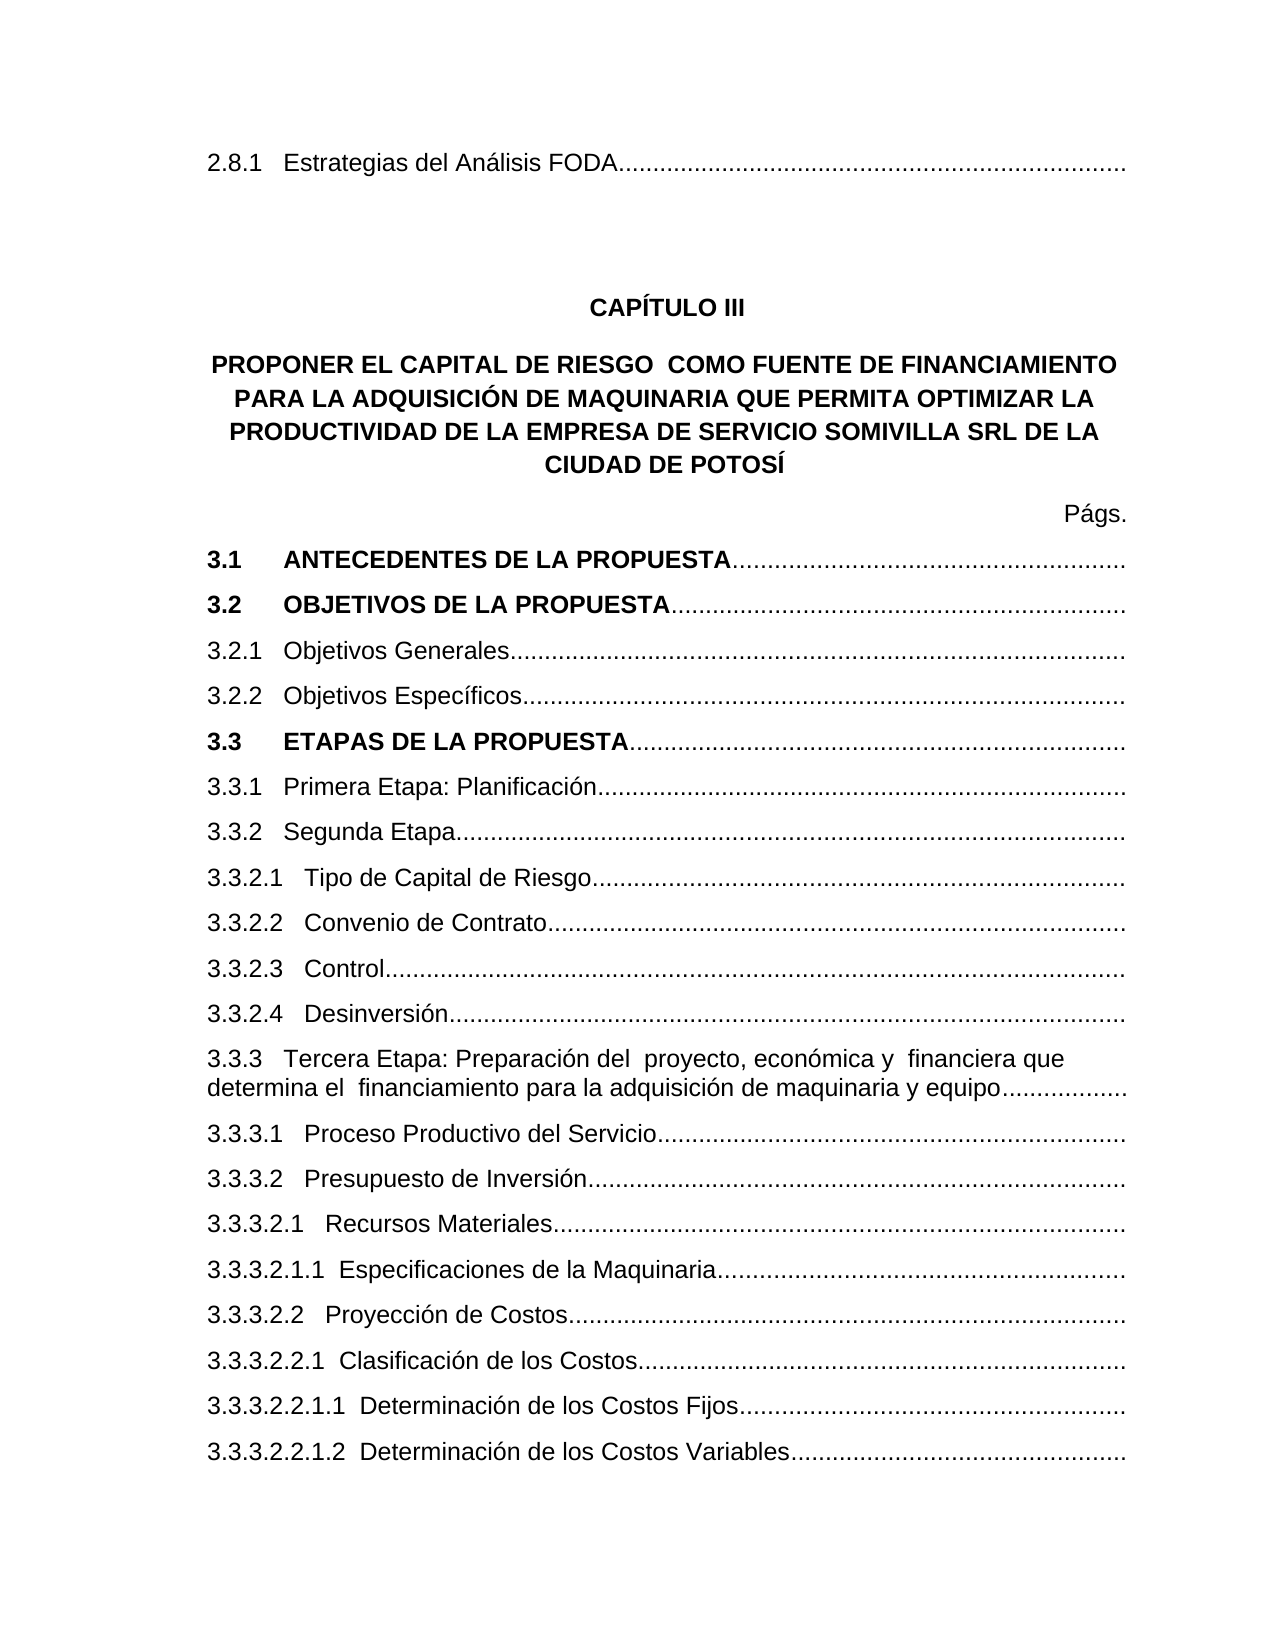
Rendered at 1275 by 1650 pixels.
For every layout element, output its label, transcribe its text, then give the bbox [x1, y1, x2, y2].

text 3.3.3.1 Proceso Productivo del Servicio 74 [207, 1118, 1127, 1147]
text 3.3.2.4 Desinversión 73 [207, 999, 1127, 1028]
text CAPÍTULO III [207, 292, 1127, 321]
text 3.3 ETAPAS DE LA PROPUESTA 69 [207, 726, 1127, 755]
text 3.3.3.2.2.1.2 Determinación de los Costos Variables 79 [207, 1436, 1127, 1465]
text 3.3.3.2 Presupuesto de Inversión 75 [207, 1164, 1127, 1193]
text 3.3.3.2.2.1.1 Determinación de los Costos Fijos 78 [207, 1391, 1127, 1420]
text 3.3.3.2.2.1 Clasificación de los Costos 78 [207, 1346, 1127, 1374]
text 3.2.2 Objetivos Específicos 69 [207, 681, 1127, 710]
text 3.3.2.3 Control 73 [207, 953, 1127, 982]
text 3.2.1 Objetivos Generales 69 [207, 636, 1127, 664]
subtitle Págs. [207, 499, 1127, 528]
text 3.2 OBJETIVOS DE LA PROPUESTA 69 [207, 590, 1127, 619]
text 3.3.3 Tercera Etapa: Preparación del proyecto, económica y financiera que determina el financiamiento para la adquisición de maquinaria y equipo 74 [207, 1044, 1127, 1102]
text 3.3.1 Primera Etapa: Planificación 71 [207, 772, 1127, 801]
text 3.3.2 Segunda Etapa 72 [207, 817, 1127, 846]
text PROPONER EL CAPITAL DE RIESGO COMO FUENTE DE FINANCIAMIENTO PARA LA ADQUISICIÓN DE MAQUINARIA QUE PERMITA OPTIMIZAR LA PRODUCTIVIDAD DE LA EMPRESA DE SERVICIO SOMIVILLA SRL DE LA CIUDAD DE POTOSÍ [207, 351, 1122, 478]
text 3.3.2.1 Tipo de Capital de Riesgo 72 [207, 863, 1127, 891]
text 3.3.3.2.1.1 Especificaciones de la Maquinaria 75 [207, 1255, 1127, 1283]
text 3.3.3.2.1 Recursos Materiales 75 [207, 1209, 1127, 1238]
text 3.3.2.2 Convenio de Contrato 72 [207, 908, 1127, 937]
text 2.8.1 Estrategias del Análisis FODA 67 [207, 148, 1127, 176]
text 3.1 ANTECEDENTES DE LA PROPUESTA 68 [207, 545, 1127, 573]
text 3.3.3.2.2 Proyección de Costos 78 [207, 1300, 1127, 1329]
